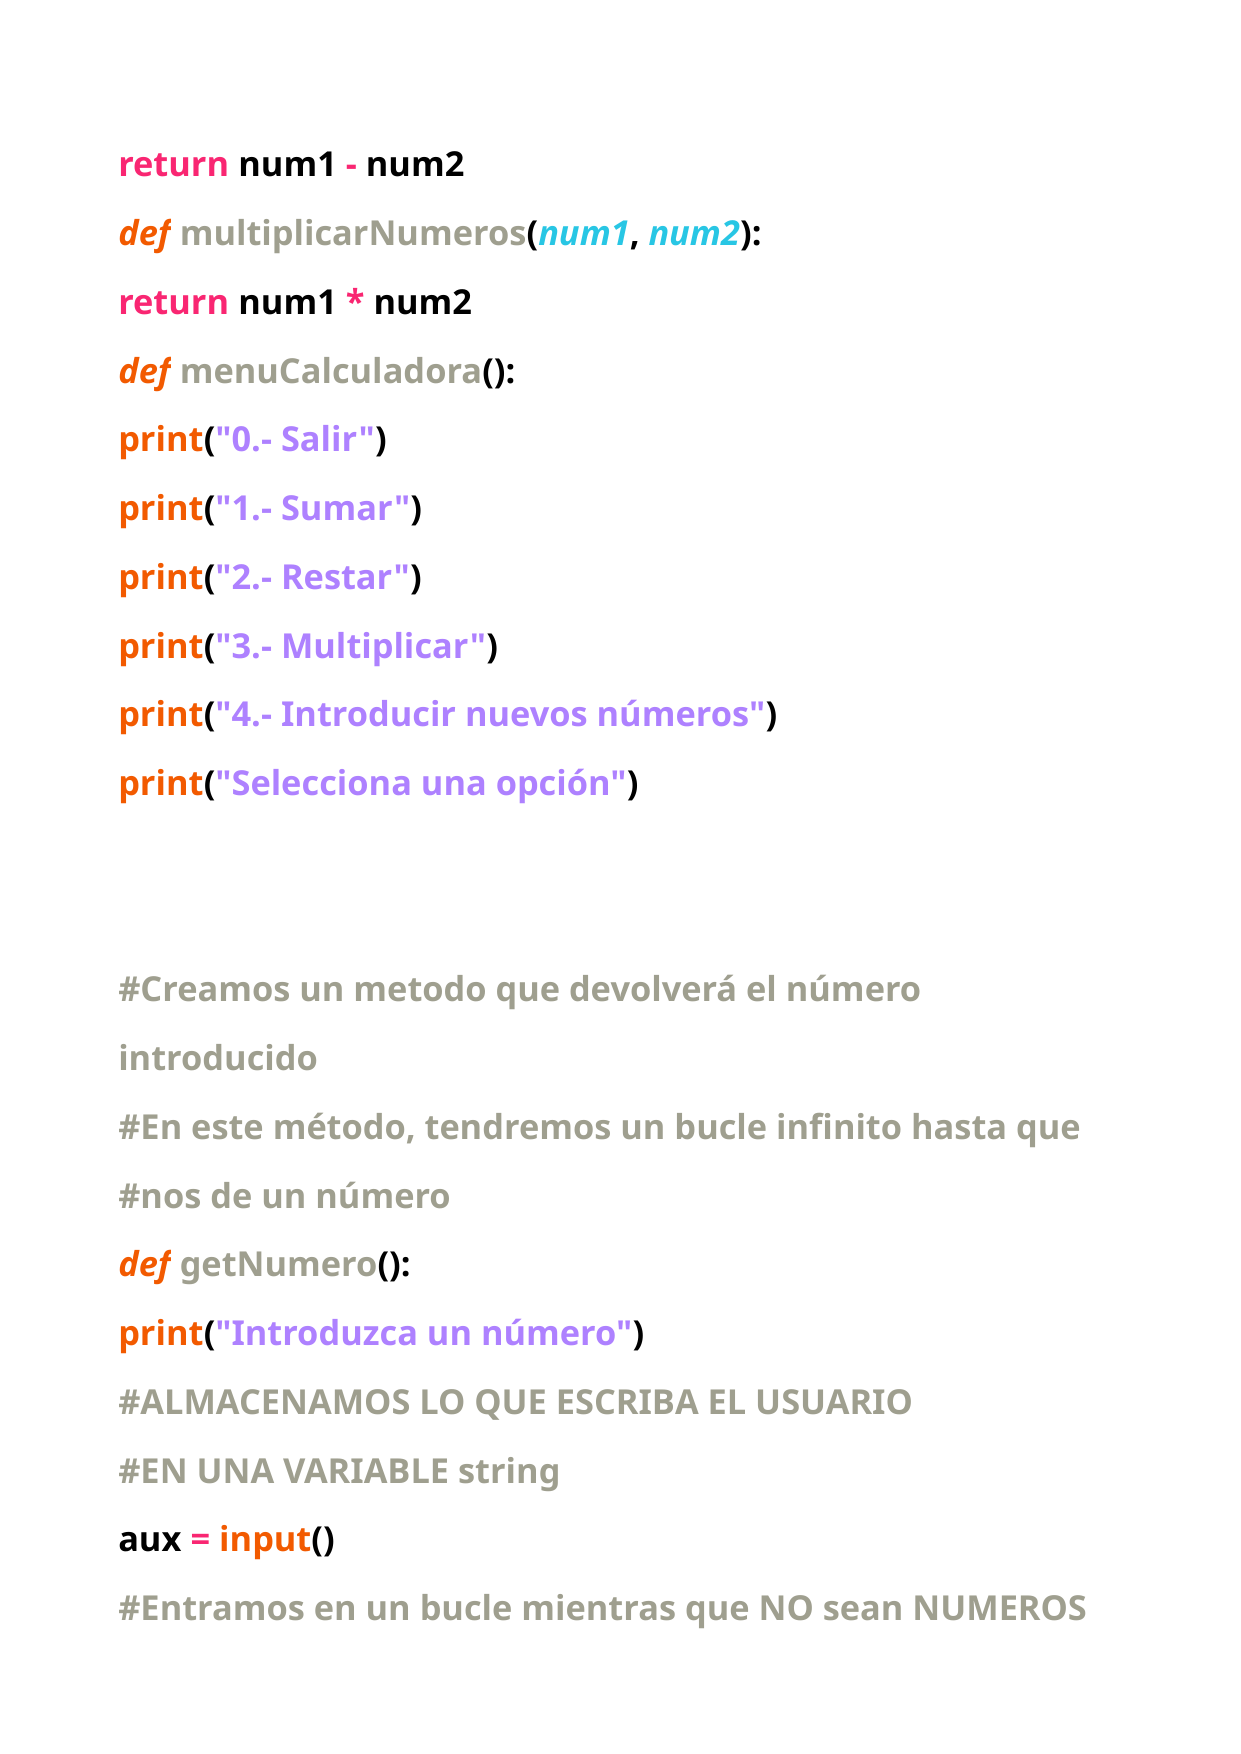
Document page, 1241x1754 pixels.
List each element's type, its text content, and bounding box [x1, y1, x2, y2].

text def multiplicarNumeros(num1, num2): [118, 187, 1122, 256]
text print("4.- Introducir nuevos números") [118, 668, 1122, 737]
text print("Introduzca un número") [118, 1287, 1122, 1356]
text def menuCalculadora(): [118, 324, 1122, 393]
text return num1 - num2 [118, 118, 1122, 187]
text #nos de un número [118, 1149, 1122, 1218]
text #ALMACENAMOS LO QUE ESCRIBA EL USUARIO [118, 1356, 1122, 1424]
text #Creamos un metodo que devolverá el número introducido [118, 943, 1122, 1081]
text def getNumero(): [118, 1218, 1122, 1287]
text print("Selecciona una opción") [118, 737, 1122, 806]
text aux = input() [118, 1493, 1122, 1562]
text return num1 * num2 [118, 256, 1122, 324]
text #EN UNA VARIABLE string [118, 1424, 1122, 1493]
text #En este método, tendremos un bucle infinito hasta que [118, 1081, 1122, 1149]
text print("0.- Salir") [118, 393, 1122, 462]
text #Entramos en un bucle mientras que NO sean NUMEROS [118, 1562, 1122, 1631]
text print("3.- Multiplicar") [118, 599, 1122, 668]
text print("2.- Restar") [118, 531, 1122, 599]
text print("1.- Sumar") [118, 462, 1122, 531]
